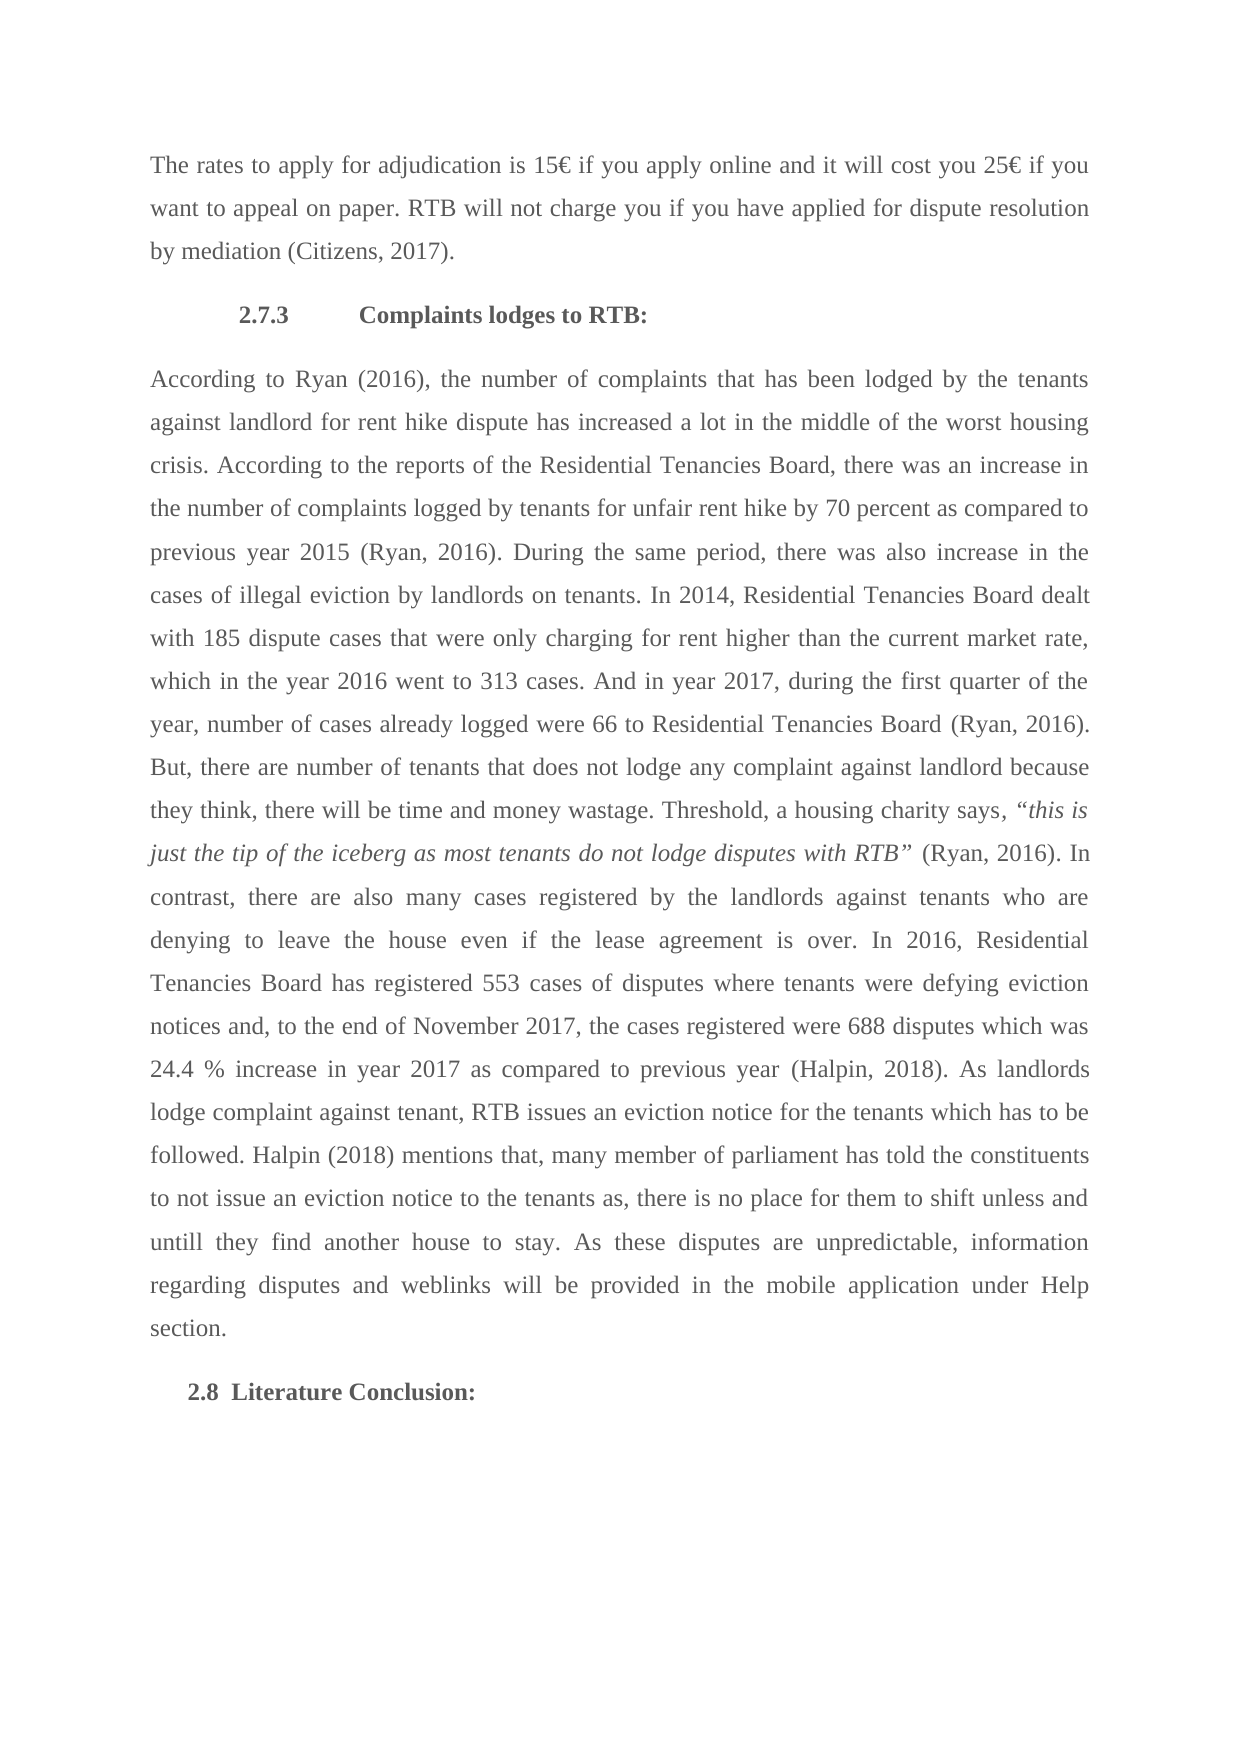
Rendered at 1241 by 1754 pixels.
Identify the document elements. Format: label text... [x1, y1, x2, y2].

list Complaints lodges to RTB: [225, 300, 1090, 329]
list Literature Conclusion: [187, 1377, 1090, 1406]
text The rates to apply for adjudication is 15€ if you apply online and it will cost you 25€ if you want to appeal on paper. RTB will not charge you if you have applied for dispute resolution by mediation. [150, 150, 1090, 265]
text According to Ryan , the number of complaints that has been lodged by the tenants against landlord for rent hike dispute has increased a lot in the middle of the worst housing crisis. According to the reports of the Residential Tenancies Board, there was an increase in the number of complaints logged by tenants for unfair rent hike by 70 percent as compared to previous year 2015. During the same period, there was also increase in the cases of illegal eviction by landlords on tenants. In 2014, Residential Tenancies Board dealt with 185 dispute cases that were only charging for rent higher than the current market rate, which in the year 2016 went to 313 cases. And in year 2017, during the first quarter of the year, number of cases already logged were 66 to Residential Tenancies Board . But, there are number of tenants that does not lodge any complaint against landlord because they think, there will be time and money wastage. Threshold, a housing charity says, “this is just the tip of the iceberg as most tenants do not lodge disputes with RTB”. In contrast, there are also many cases registered by the landlords against tenants who are denying to leave the house even if the lease agreement is over. In 2016, Residential Tenancies Board has registered 553 cases of disputes where tenants were defying eviction notices and, to the end of November 2017, the cases registered were 688 disputes which was 24.4 % increase in year 2017 as compared to previous year. As landlords lodge complaint against tenant, RTB issues an eviction notice for the tenants which has to be followed. Halpin mentions that, many member of parliament has told the constituents to not issue an eviction notice to the tenants as, there is no place for them to shift unless and untill they find another house to stay. As these disputes are unpredictable, information regarding disputes and weblinks will be provided in the mobile application under Help section. [150, 364, 1090, 1342]
